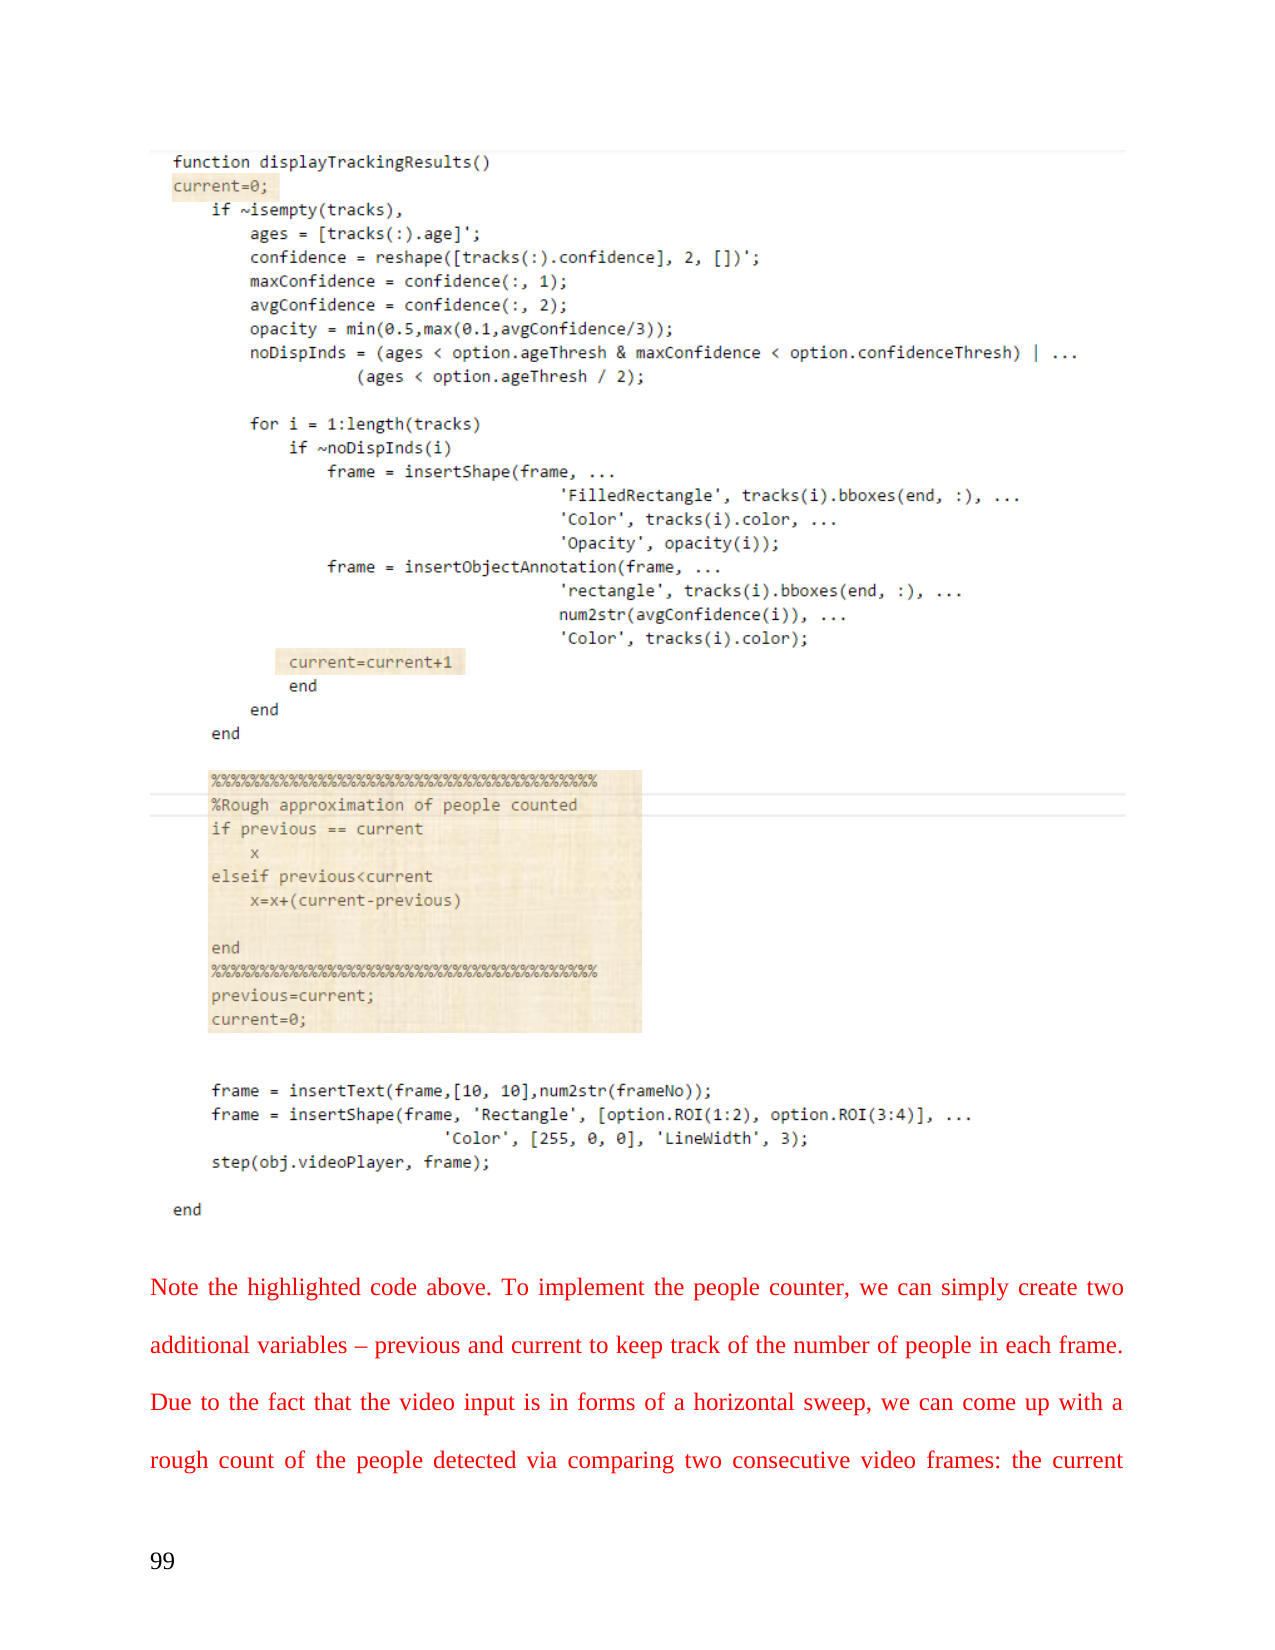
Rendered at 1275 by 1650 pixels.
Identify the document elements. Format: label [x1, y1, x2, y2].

picture [150, 150, 1125, 1223]
text [150, 1272, 1125, 1473]
